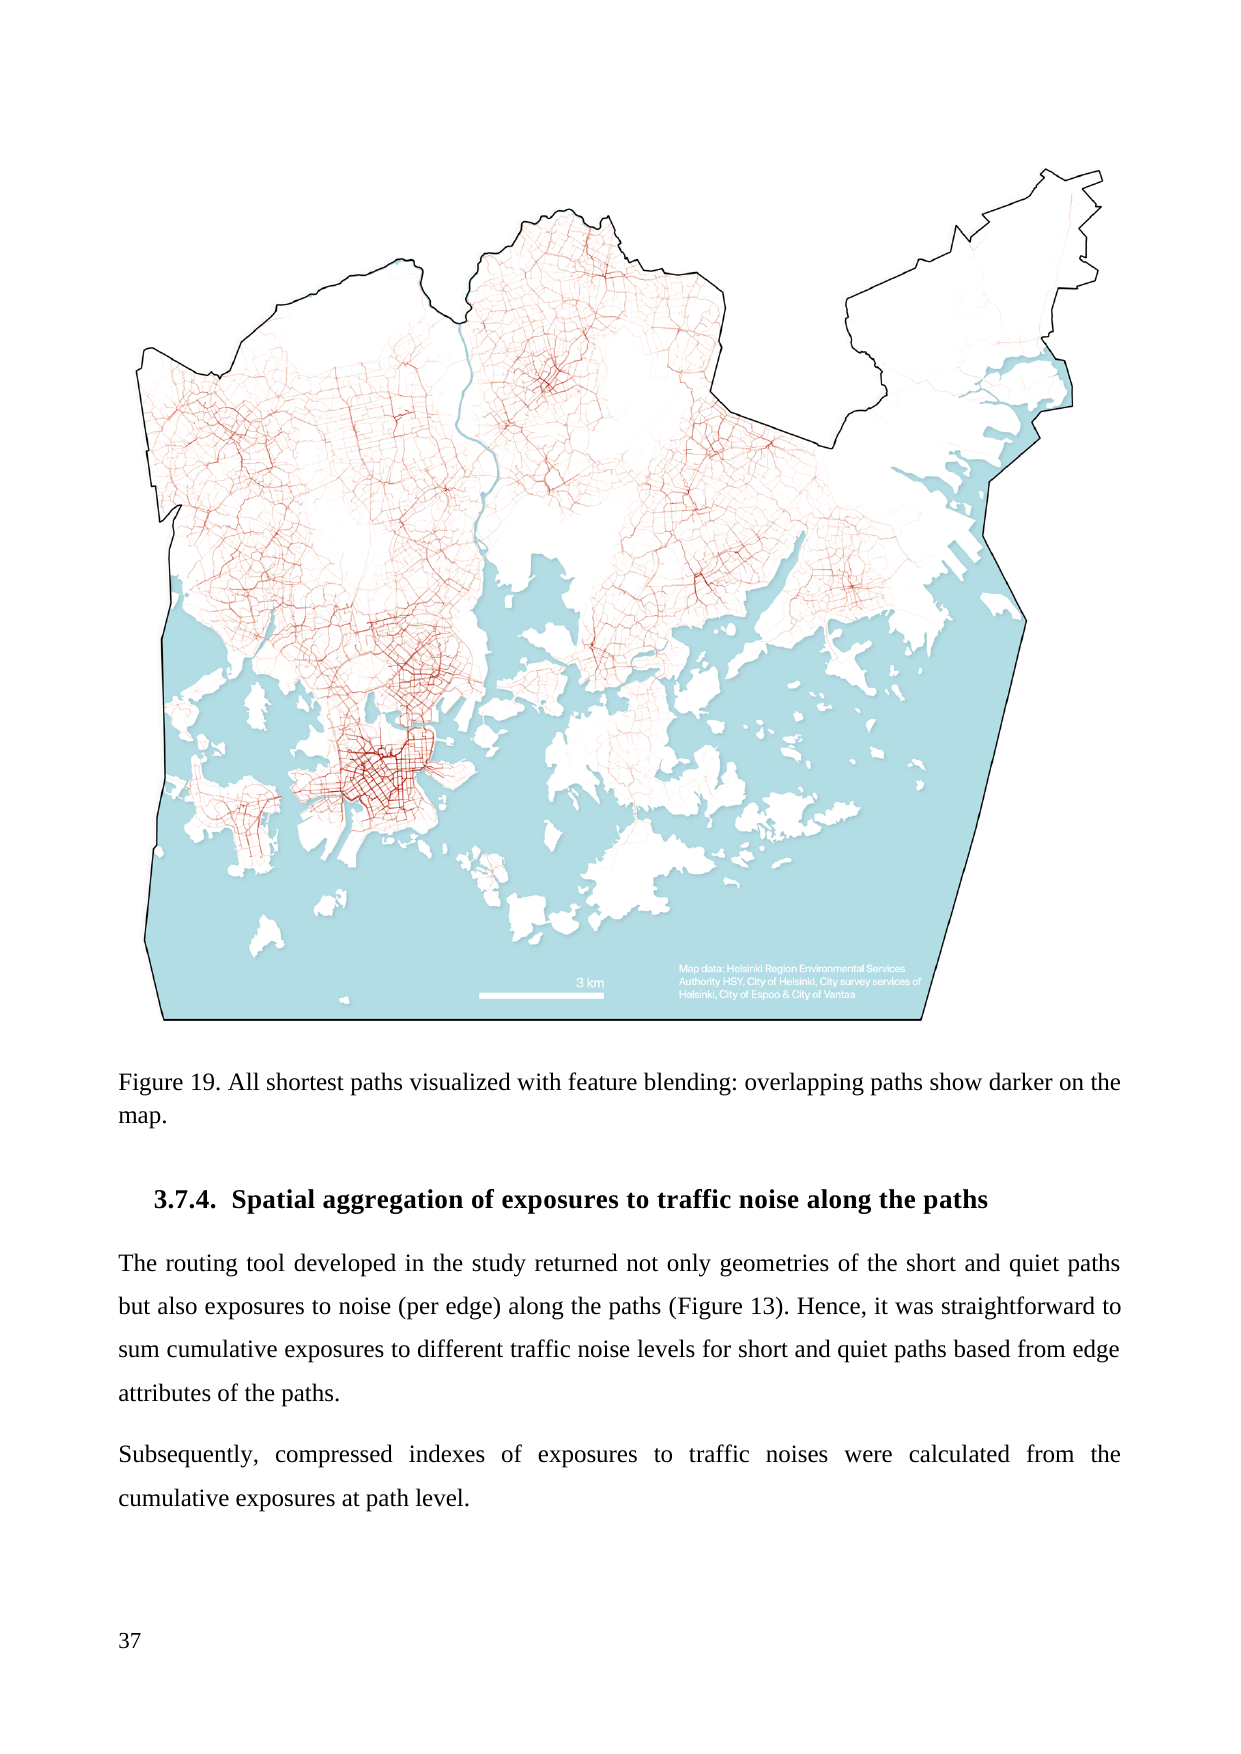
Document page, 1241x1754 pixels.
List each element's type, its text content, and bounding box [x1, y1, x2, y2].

text Figure 19. All shortest paths visualized with feature blending: overlapping paths show darker on the map. [118, 1067, 1122, 1129]
text The routing tool developed in the study returned not only geometries of the short and quiet paths but also exposures to noise (per edge) along the paths (Figure 10). Hence, it was straightforward to sum cumulative exposures to different traffic noise levels for short and quiet paths based from edge attributes of the paths. [118, 1248, 1122, 1406]
picture [118, 147, 1122, 1034]
subtitle Spatial aggregation of exposures to traffic noise along the paths [118, 1183, 1122, 1214]
text Subsequently, compressed indexes of exposures to traffic noises were calculated from the cumulative exposures at path level. [118, 1439, 1122, 1511]
